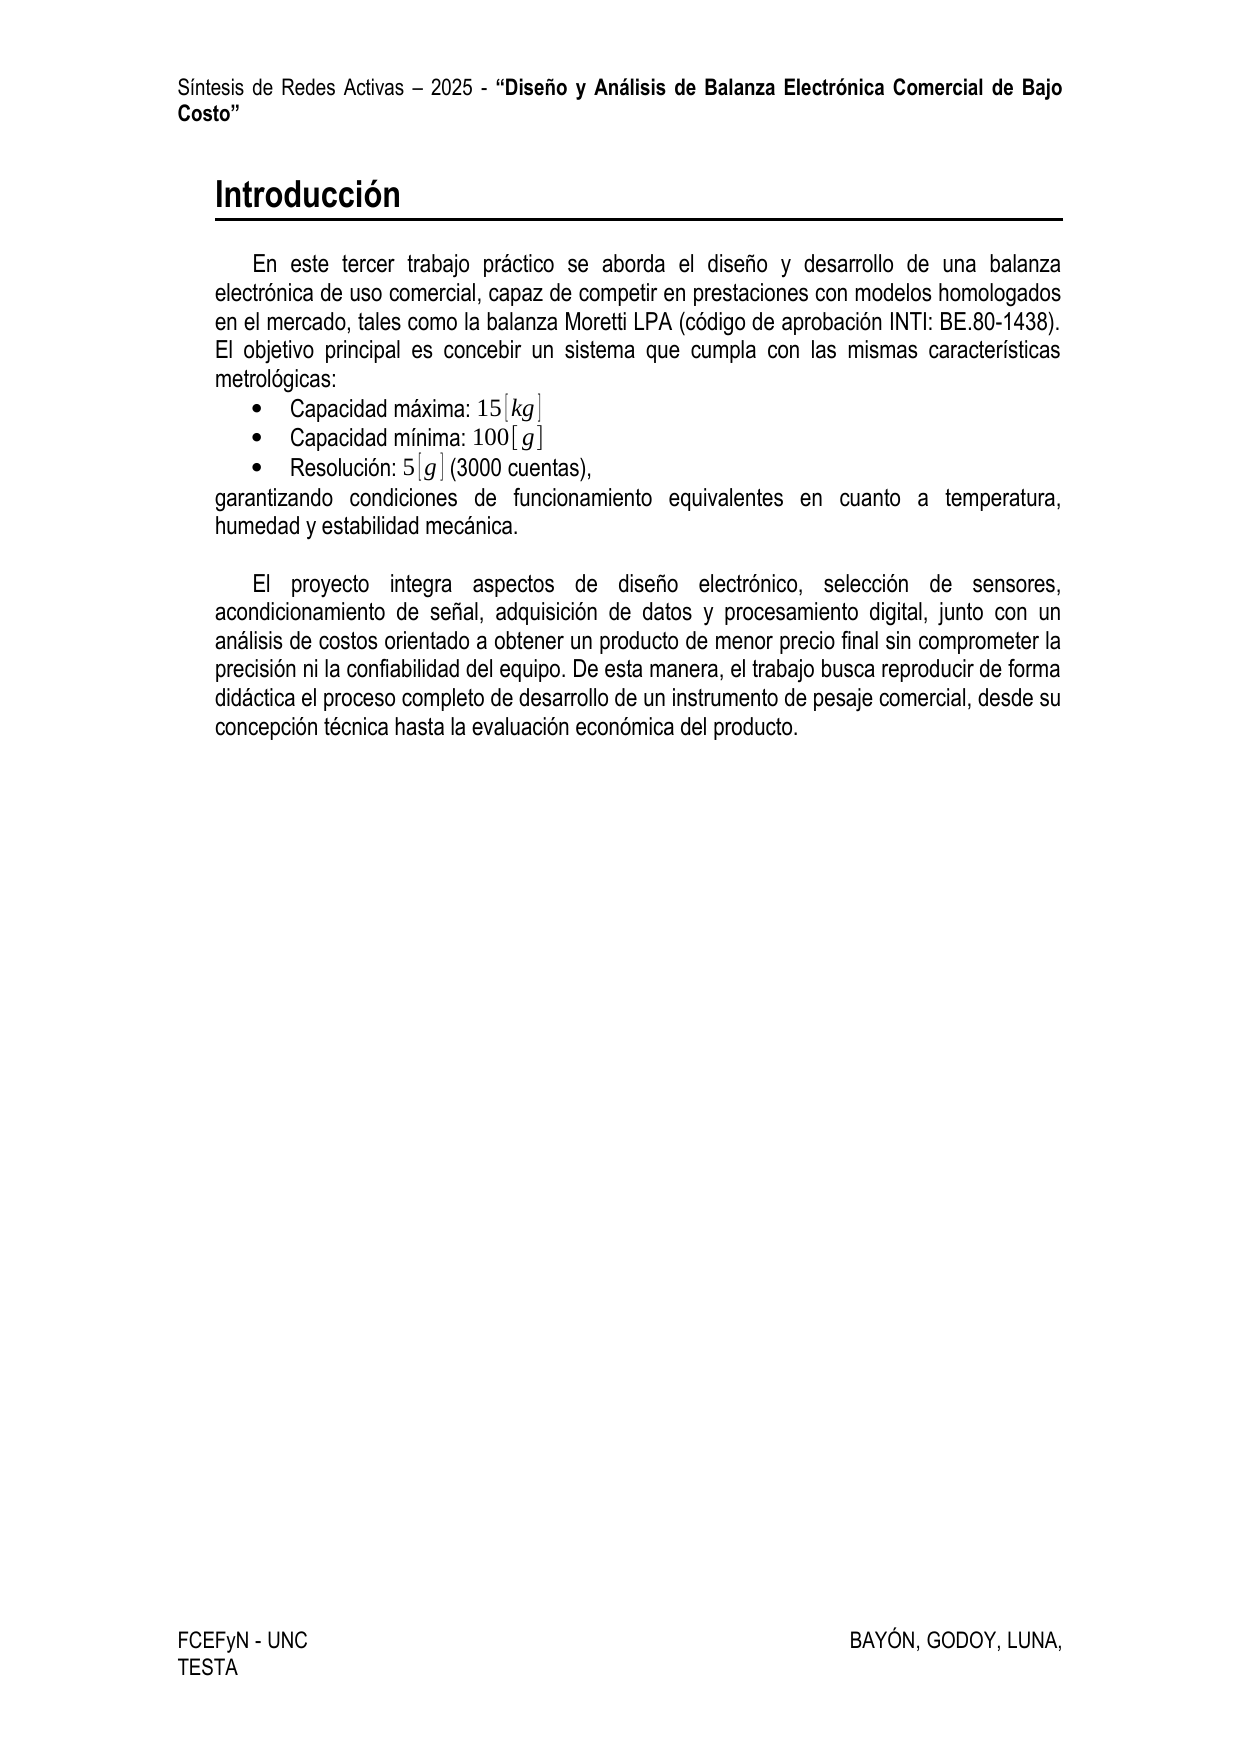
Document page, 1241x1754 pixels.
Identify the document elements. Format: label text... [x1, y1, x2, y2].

list Capacidad mínima: [252, 423, 1063, 452]
text garantizando condiciones de funcionamiento equivalentes en cuanto a temperatura, humedad y estabilidad mecánica. [215, 483, 1063, 540]
text En este tercer trabajo práctico se aborda el diseño y desarrollo de una balanza electrónica de uso comercial, capaz de competir en prestaciones con modelos homologados en el mercado, tales como la balanza Moretti LPA (código de aprobación INTI: BE.80-1438). El objetivo principal es concebir un sistema que cumpla con las mismas características metrológicas: [215, 249, 1063, 393]
text El proyecto integra aspectos de diseño electrónico, selección de sensores, acondicionamiento de señal, adquisición de datos y procesamiento digital, junto con un análisis de costos orientado a obtener un producto de menor precio final sin comprometer la precisión ni la confiabilidad del equipo. De esta manera, el trabajo busca reproducir de forma didáctica el proceso completo de desarrollo de un instrumento de pesaje comercial, desde su concepción técnica hasta la evaluación económica del producto. [215, 568, 1063, 740]
subtitle Introducción [215, 173, 1063, 218]
list Capacidad máxima: [252, 393, 1063, 423]
list Resolución: (3000 cuentas), [252, 452, 1063, 483]
